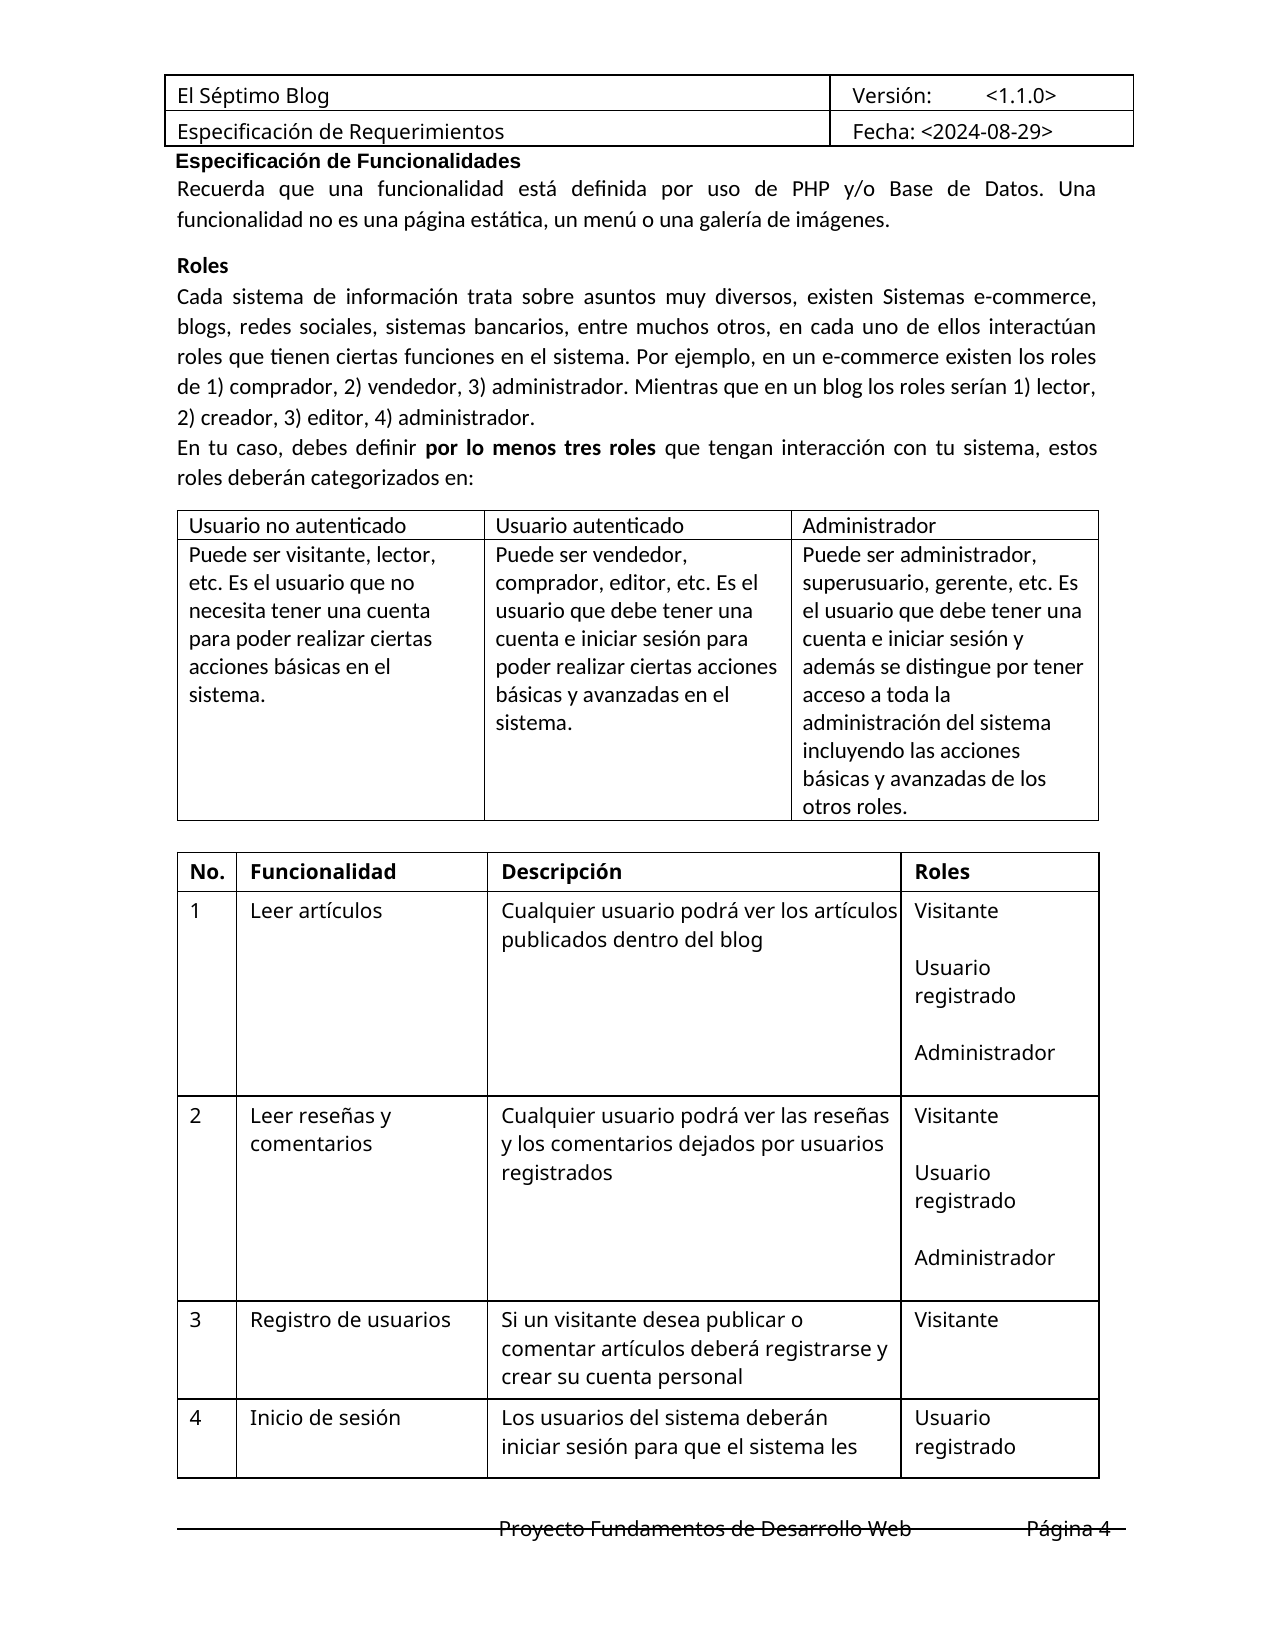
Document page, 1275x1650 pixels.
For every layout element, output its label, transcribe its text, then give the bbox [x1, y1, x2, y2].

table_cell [488, 1400, 900, 1477]
table_cell Puede ser vendedor, comprador, editor, etc. Es el usuario que debe tener una cuenta e iniciar sesión para poder realizar ciertas acciones básicas y avanzadas en el sistema. [485, 540, 791, 820]
table_cell Cualquier usuario podrá ver los artículos publicados dentro del blog [488, 892, 900, 1095]
table_cell Inicio de sesión [237, 1400, 487, 1477]
table_cell Leer reseñas y comentarios [237, 1097, 487, 1300]
table_cell Registro de usuarios [237, 1302, 487, 1398]
table_cell Puede ser visitante, lector, etc. Es el usuario que no necesita tener una cuenta para poder realizar ciertas acciones básicas en el sistema. [178, 540, 484, 820]
table_cell Leer artículos [237, 892, 487, 1095]
subtitle Especificación de Funcionalidades [831, 111, 1098, 145]
table_cell Visitante Usuario registrado Administrador [902, 1097, 1098, 1300]
subtitle Especificación de Funcionalidades [175, 147, 1098, 173]
table_header No. [178, 853, 236, 891]
text Cada sistema de información trata sobre asuntos muy diversos, existen Sistemas e-commerce, blogs, redes sociales, sistemas bancarios, entre muchos otros, en cada uno de ellos interactúan roles que tienen ciertas funciones en el sistema. Por ejemplo, en un e-commerce existen los roles de 1) comprador, 2) vendedor, 3) administrador. Mientras que en un blog los roles serían 1) lector, 2) creador, 3) editor, 4) administrador. [177, 282, 1098, 431]
text Recuerda que una funcionalidad está definida por uso de PHP y/o Base de Datos. Una funcionalidad no es una página estática, un menú o una galería de imágenes. [177, 174, 1098, 233]
table_cell 2 [178, 1097, 236, 1300]
table_cell Puede ser administrador, superusuario, gerente, etc. Es el usuario que debe tener una cuenta e iniciar sesión y además se distingue por tener acceso a toda la administración del sistema incluyendo las acciones básicas y avanzadas de los otros roles. [792, 540, 1098, 820]
table_cell 3 [178, 1302, 236, 1398]
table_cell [902, 1400, 1098, 1477]
table_header Funcionalidad [237, 853, 487, 891]
table_cell 1 [178, 892, 236, 1095]
table_header Descripción [488, 853, 900, 891]
table_cell Si un visitante desea publicar o comentar artículos deberá registrarse y crear su cuenta personal [488, 1302, 900, 1398]
table_header Administrador [792, 511, 1098, 539]
table_header Usuario no autenticado [178, 511, 484, 539]
table_cell Visitante [902, 1302, 1098, 1398]
table_header Roles [902, 853, 1098, 891]
subtitle Especificación de Funcionalidades [175, 111, 829, 145]
text En tu caso, debes definir por lo menos tres roles que tengan interacción con tu sistema, estos roles deberán categorizados en: [177, 433, 1098, 491]
table_cell Cualquier usuario podrá ver las reseñas y los comentarios dejados por usuarios registrados [488, 1097, 900, 1300]
table_cell 4 [178, 1400, 236, 1477]
table_cell Visitante Usuario registrado Administrador [902, 892, 1098, 1095]
text Roles [177, 252, 1098, 280]
table_header Usuario autenticado [485, 511, 791, 539]
